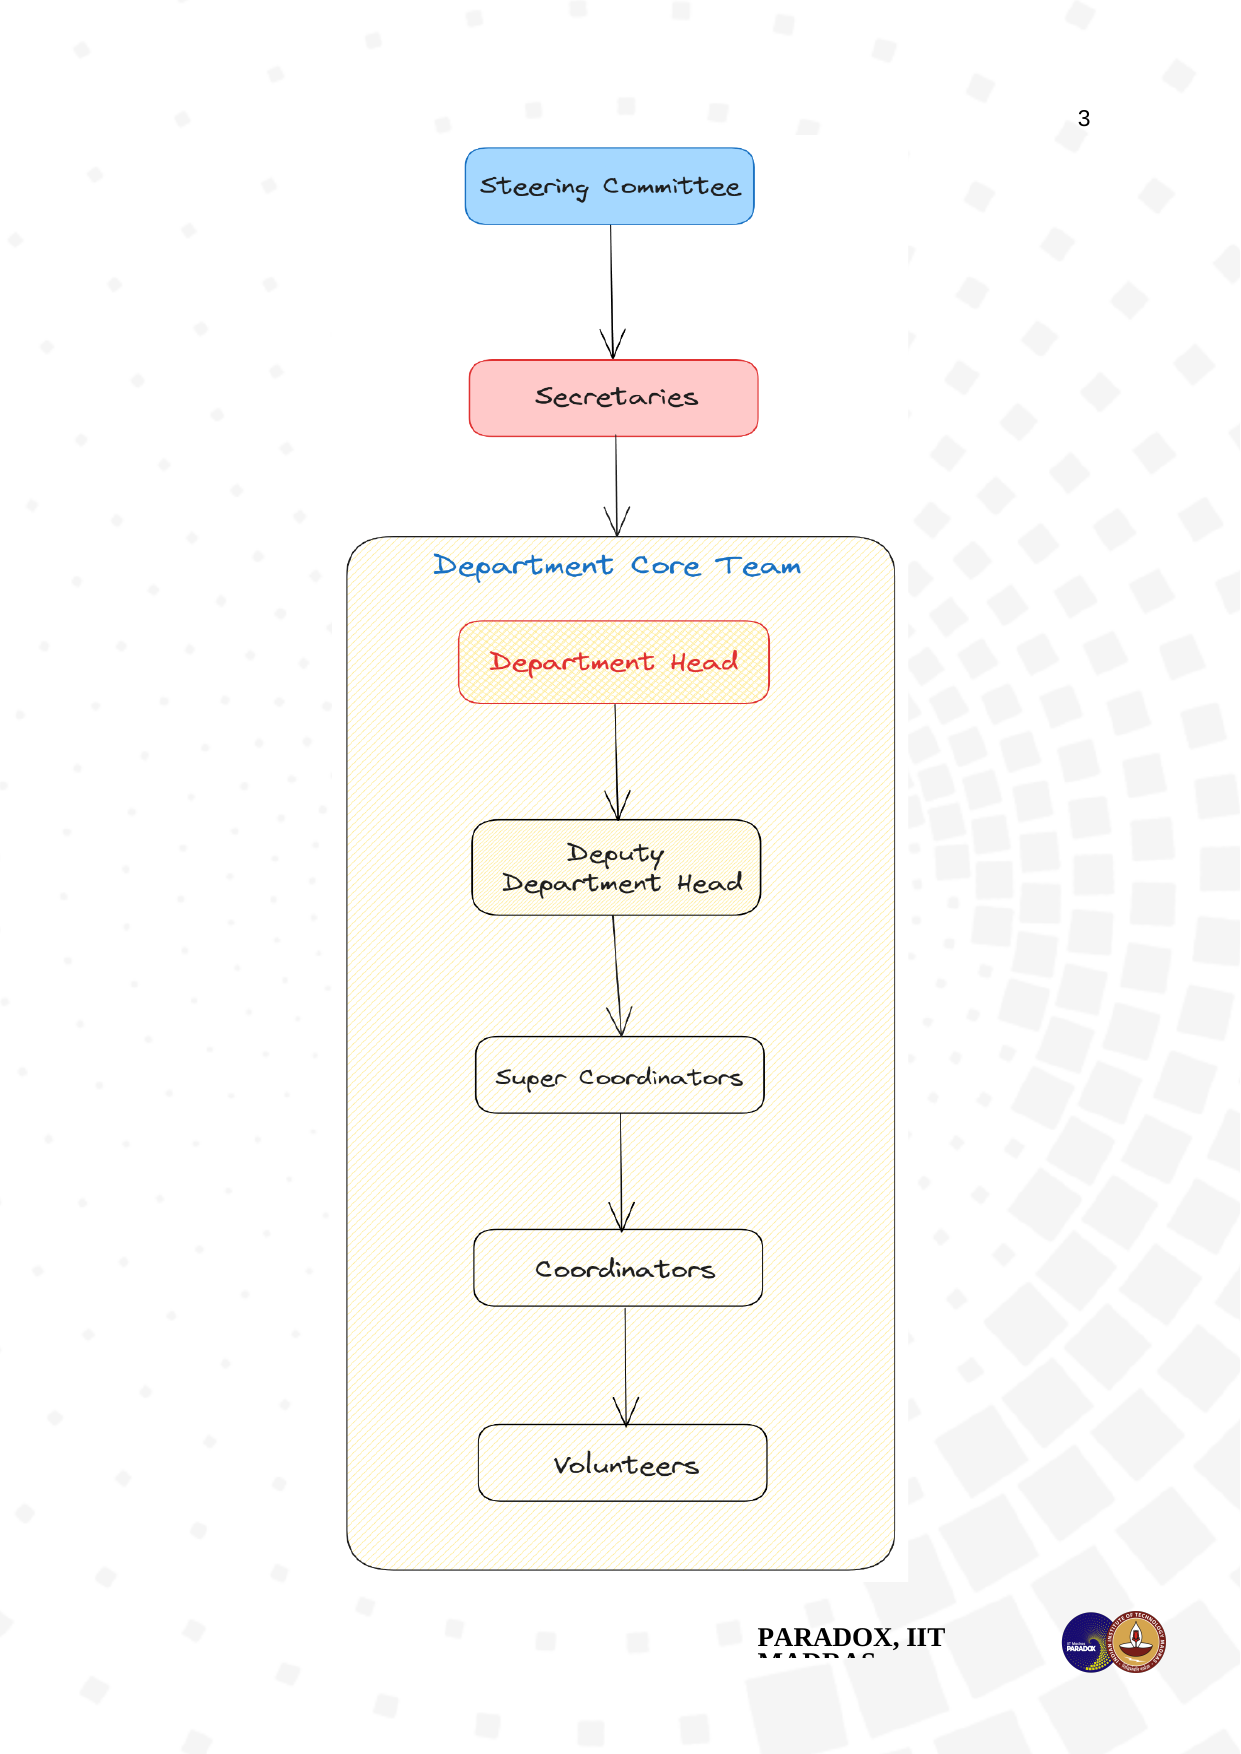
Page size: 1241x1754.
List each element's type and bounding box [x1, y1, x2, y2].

picture [332, 135, 909, 1582]
picture [1061, 1611, 1166, 1673]
